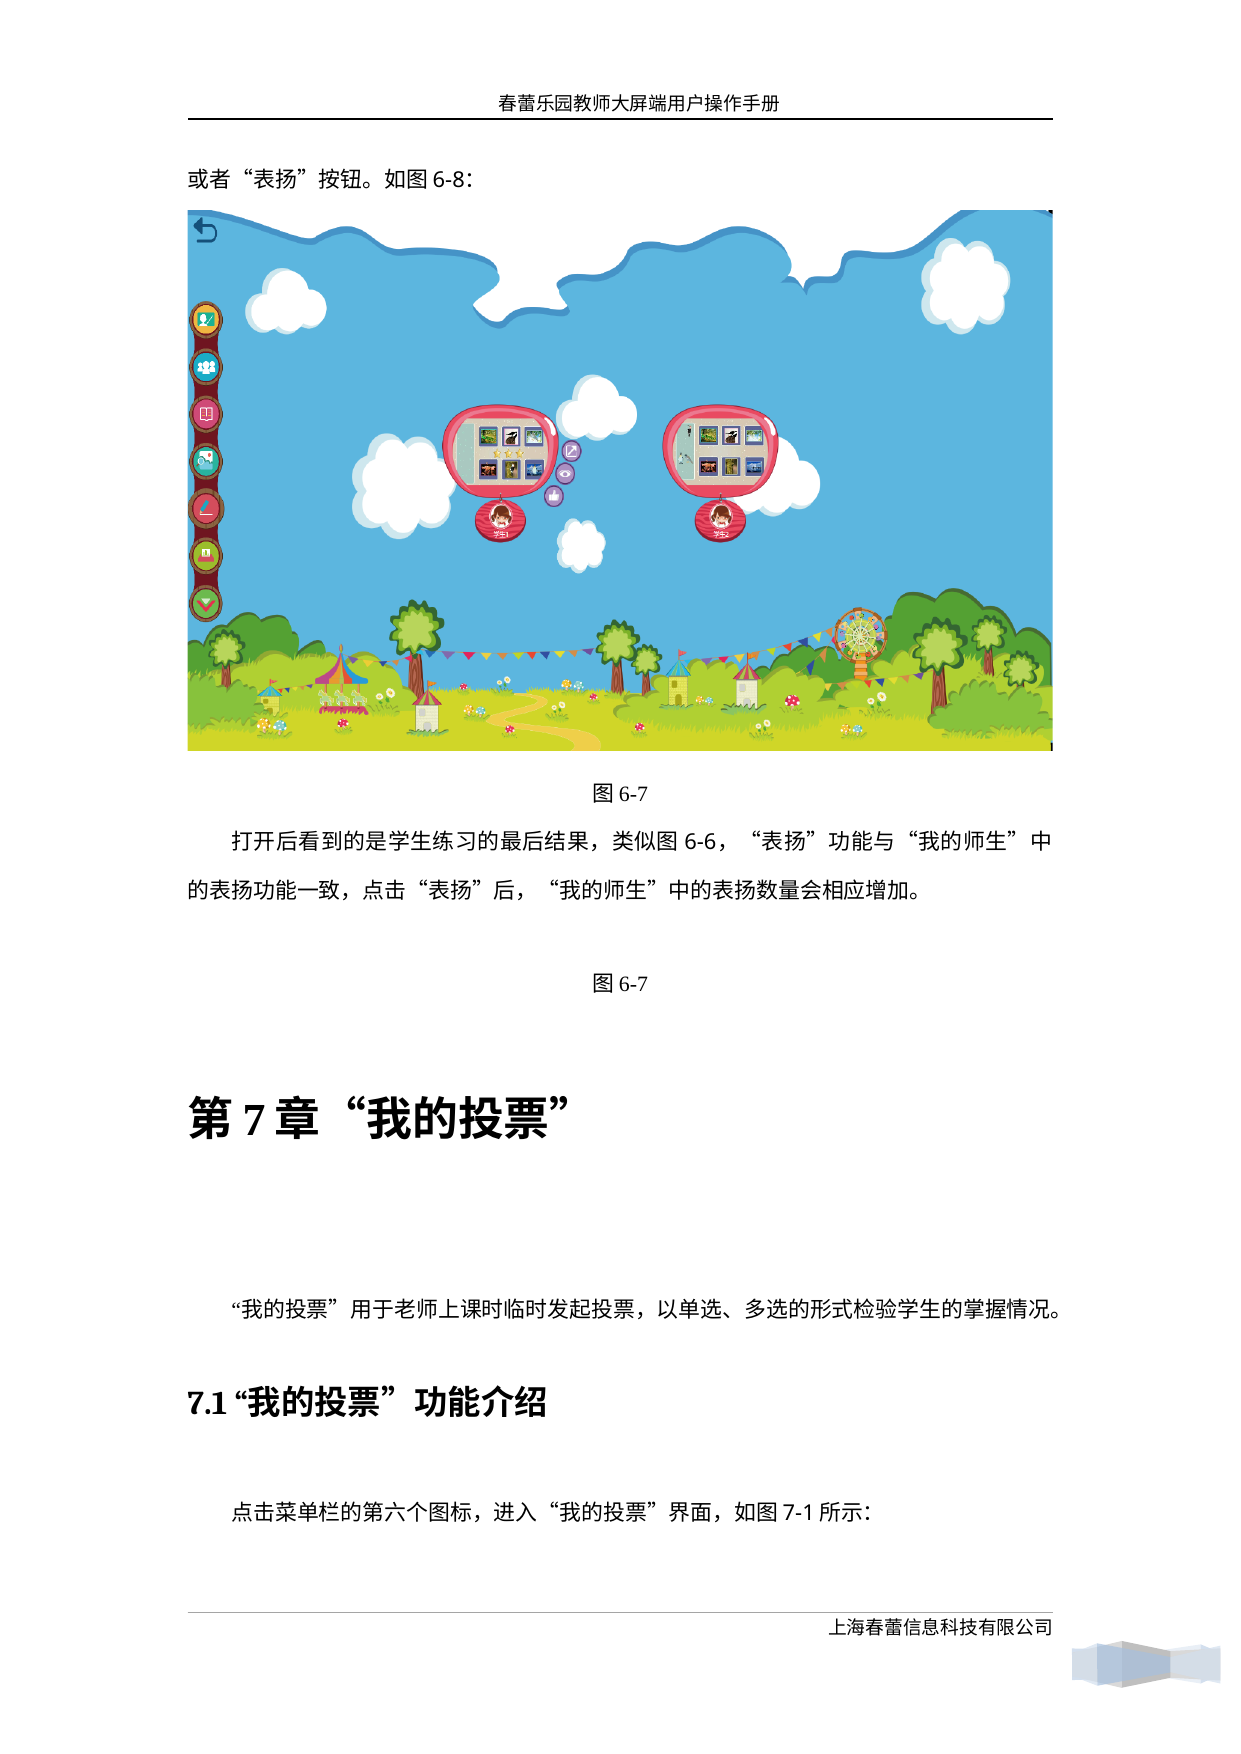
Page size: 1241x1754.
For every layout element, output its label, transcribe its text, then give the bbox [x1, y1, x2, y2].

text 图6-7 [187, 966, 1053, 998]
subtitle 7.1 “我的投票”功能介绍 [187, 1367, 1053, 1432]
subtitle 第7章“我的投票” [187, 1066, 1053, 1164]
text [187, 162, 1053, 194]
text 点击菜单栏的第六个图标，进入“我的投票”界面，如图7-1所示： [187, 1494, 1053, 1527]
text 图6-7 [187, 775, 1053, 808]
picture [187, 210, 1053, 751]
text “我的投票”用于老师上课时临时发起投票，以单选、多选的形式检验学生的掌握情况。 [187, 1292, 1053, 1324]
text 打开后看到的是学生练习的最后结果，类似图6-6，“表扬”功能与“我的师生”中的表扬功能一致，点击“表扬”后，“我的师生”中的表扬数量会相应增加。 [187, 824, 1053, 905]
